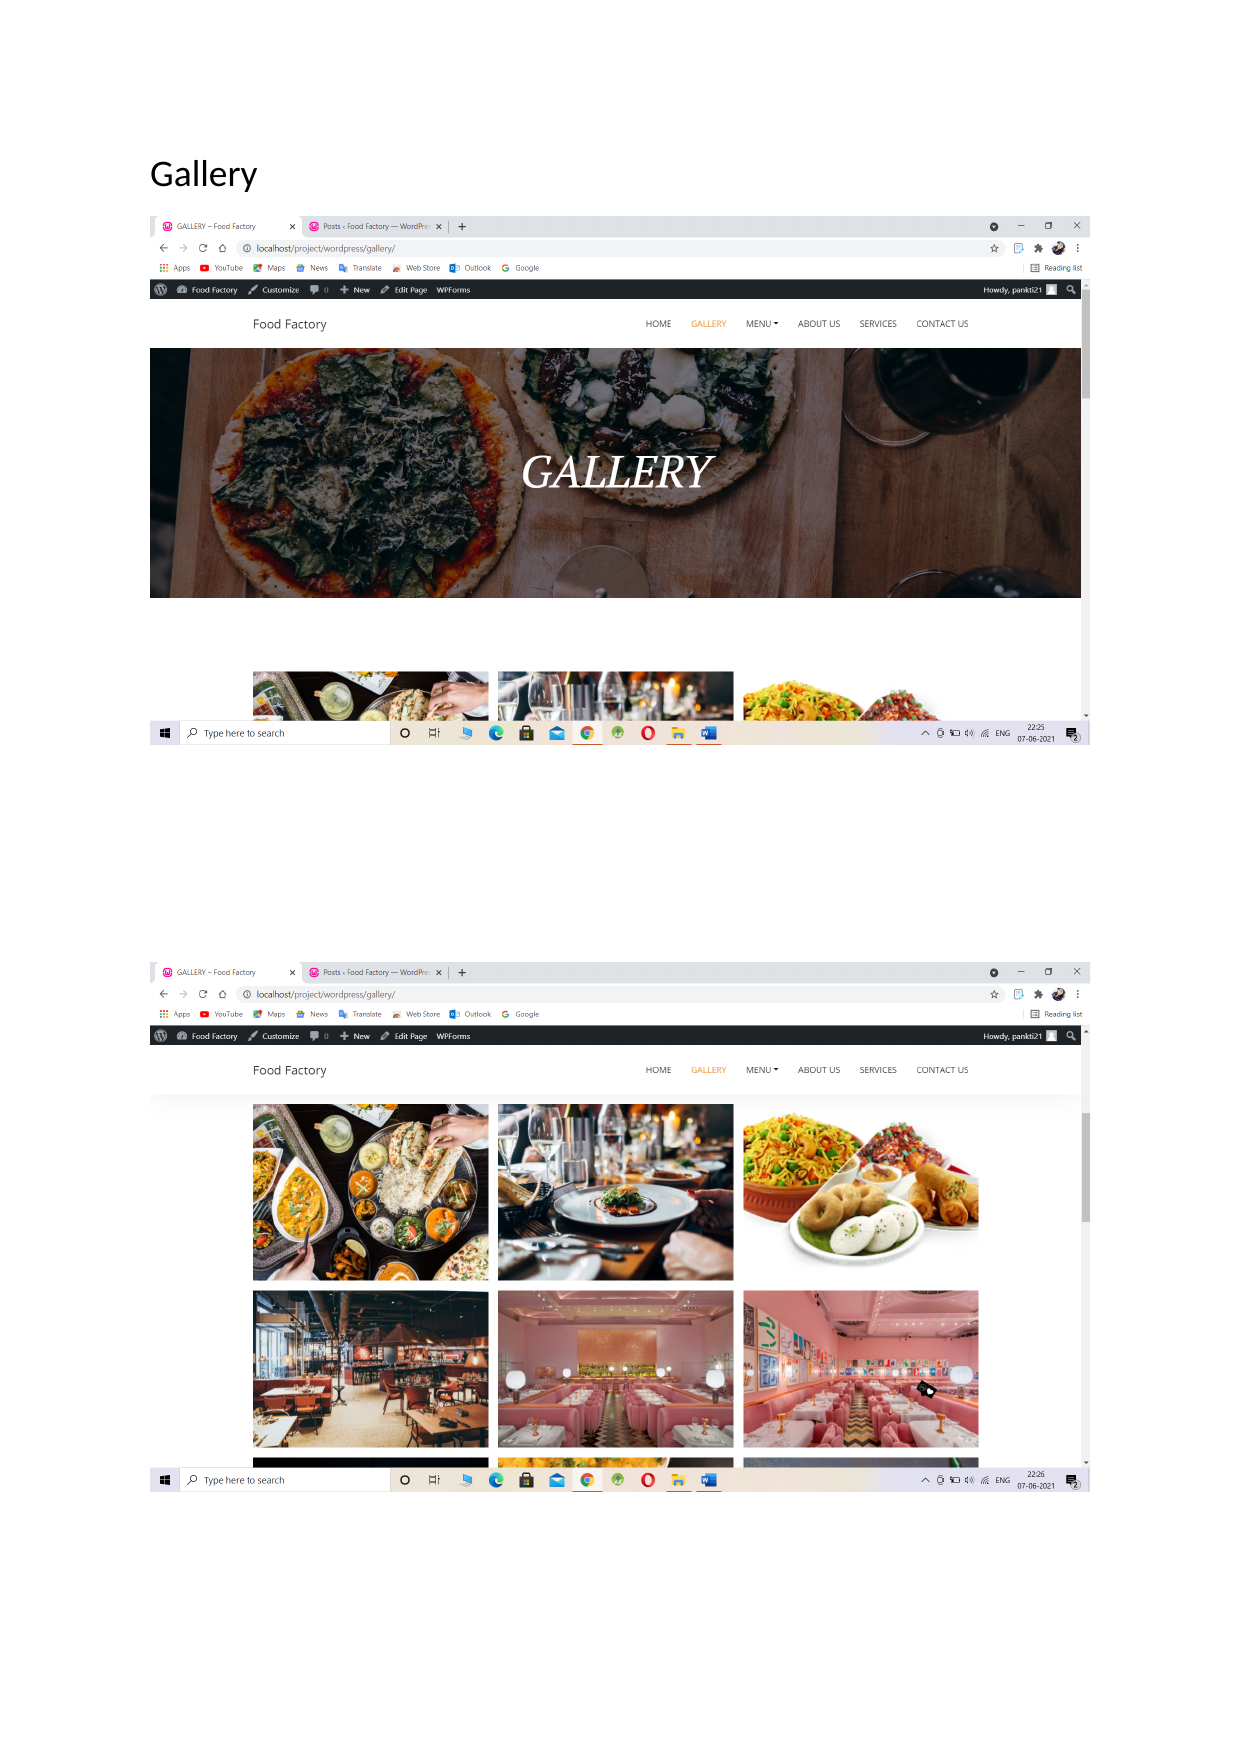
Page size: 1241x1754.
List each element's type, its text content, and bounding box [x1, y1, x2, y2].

text Gallery [150, 150, 1090, 196]
picture [150, 962, 1091, 1492]
picture [150, 216, 1091, 745]
